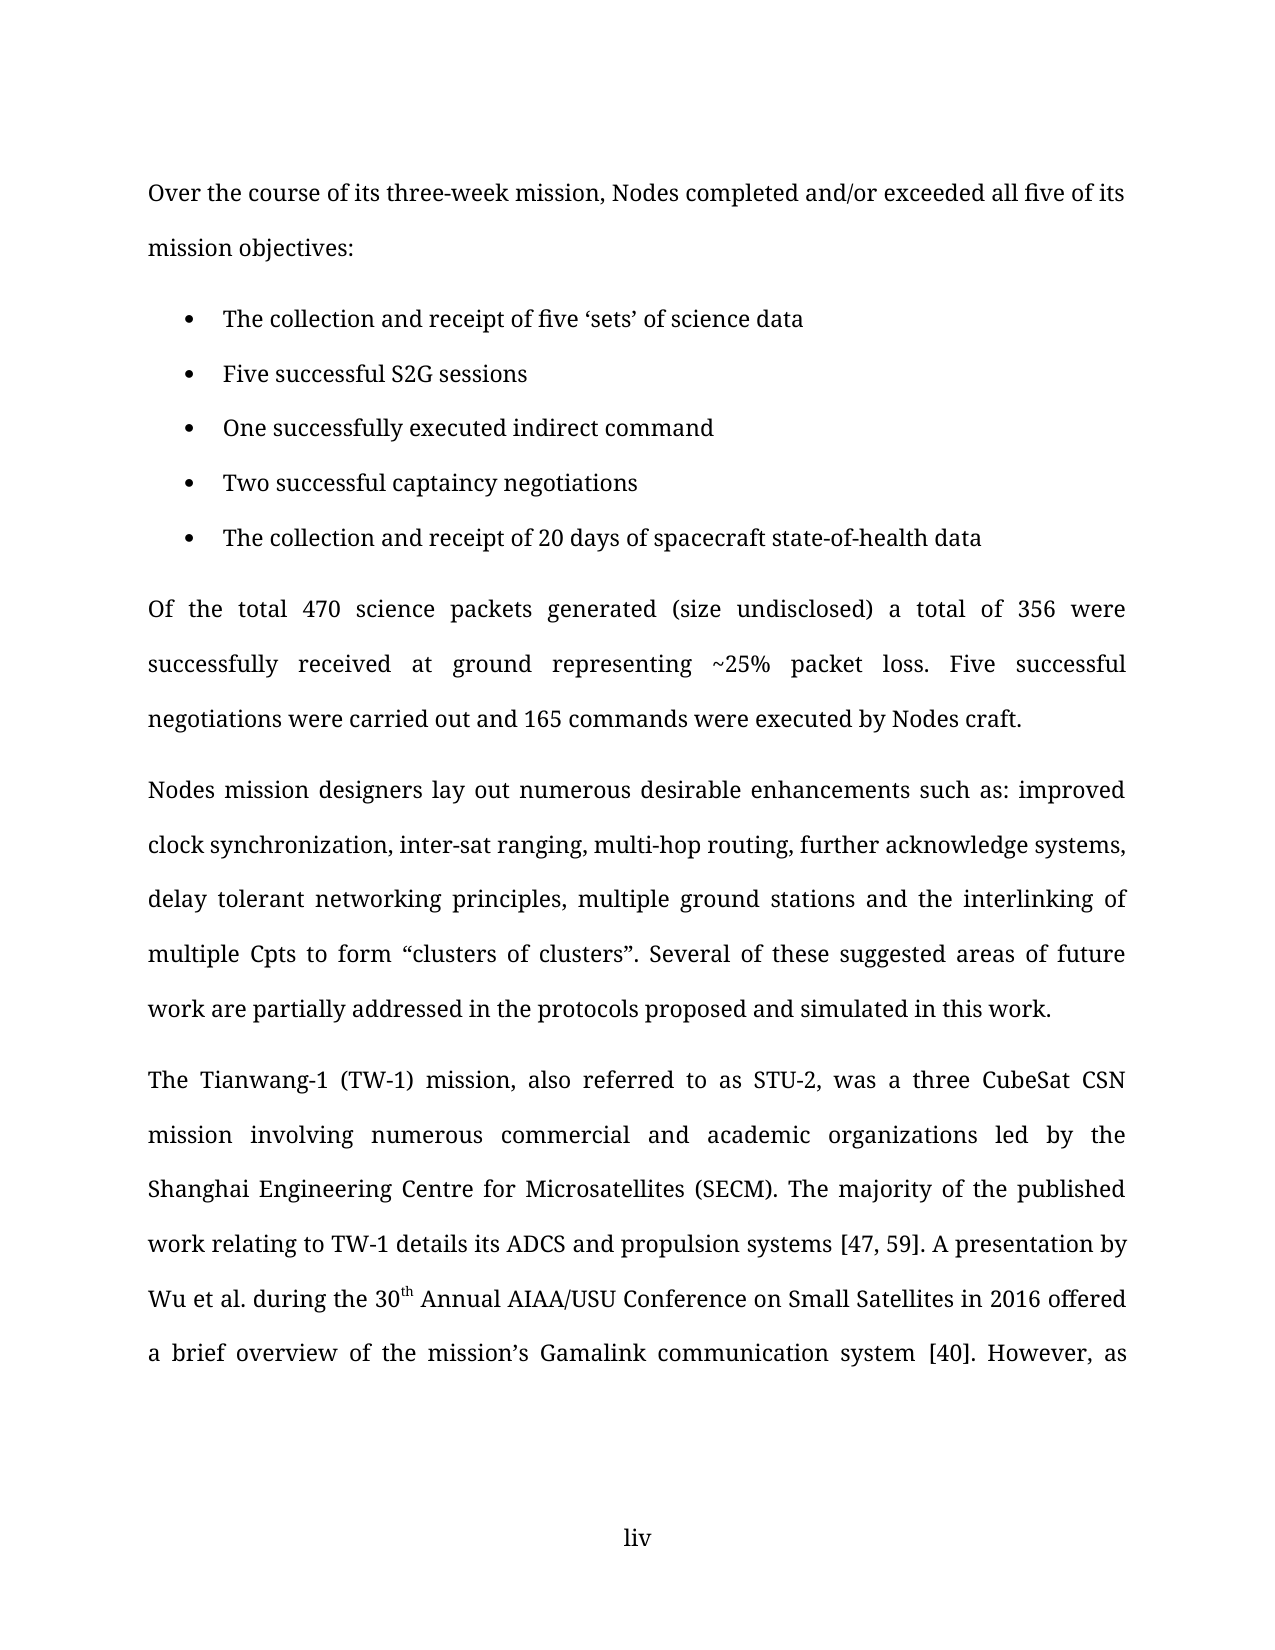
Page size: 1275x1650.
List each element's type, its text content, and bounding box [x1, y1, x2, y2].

text Over the course of its three-week mission, Nodes completed and/or exceeded all five of its mission objectives: [148, 177, 1127, 263]
text Nodes mission designers lay out numerous desirable enhancements such as: improved clock synchronization, inter-sat ranging, multi-hop routing, further acknowledge systems, delay tolerant networking principles, multiple ground stations and the interlinking of multiple Cpts to form “clusters of clusters”. Several of these suggested areas of future work are partially addressed in the protocols proposed and simulated in this work. [148, 774, 1127, 1024]
list The collection and receipt of 20 days of spacecraft state-of-health data [185, 522, 1127, 553]
list Five successful S2G sessions [185, 358, 1127, 389]
list The collection and receipt of five ‘sets’ of science data [185, 303, 1127, 334]
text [148, 1064, 1127, 1369]
text Of the total 470 science packets generated (size undisclosed) a total of 356 were successfully received at ground representing ~25% packet loss. Five successful negotiations were carried out and 165 commands were executed by Nodes craft. [148, 593, 1127, 734]
list Two successful captaincy negotiations [185, 467, 1127, 498]
list One successfully executed indirect command [185, 412, 1127, 444]
